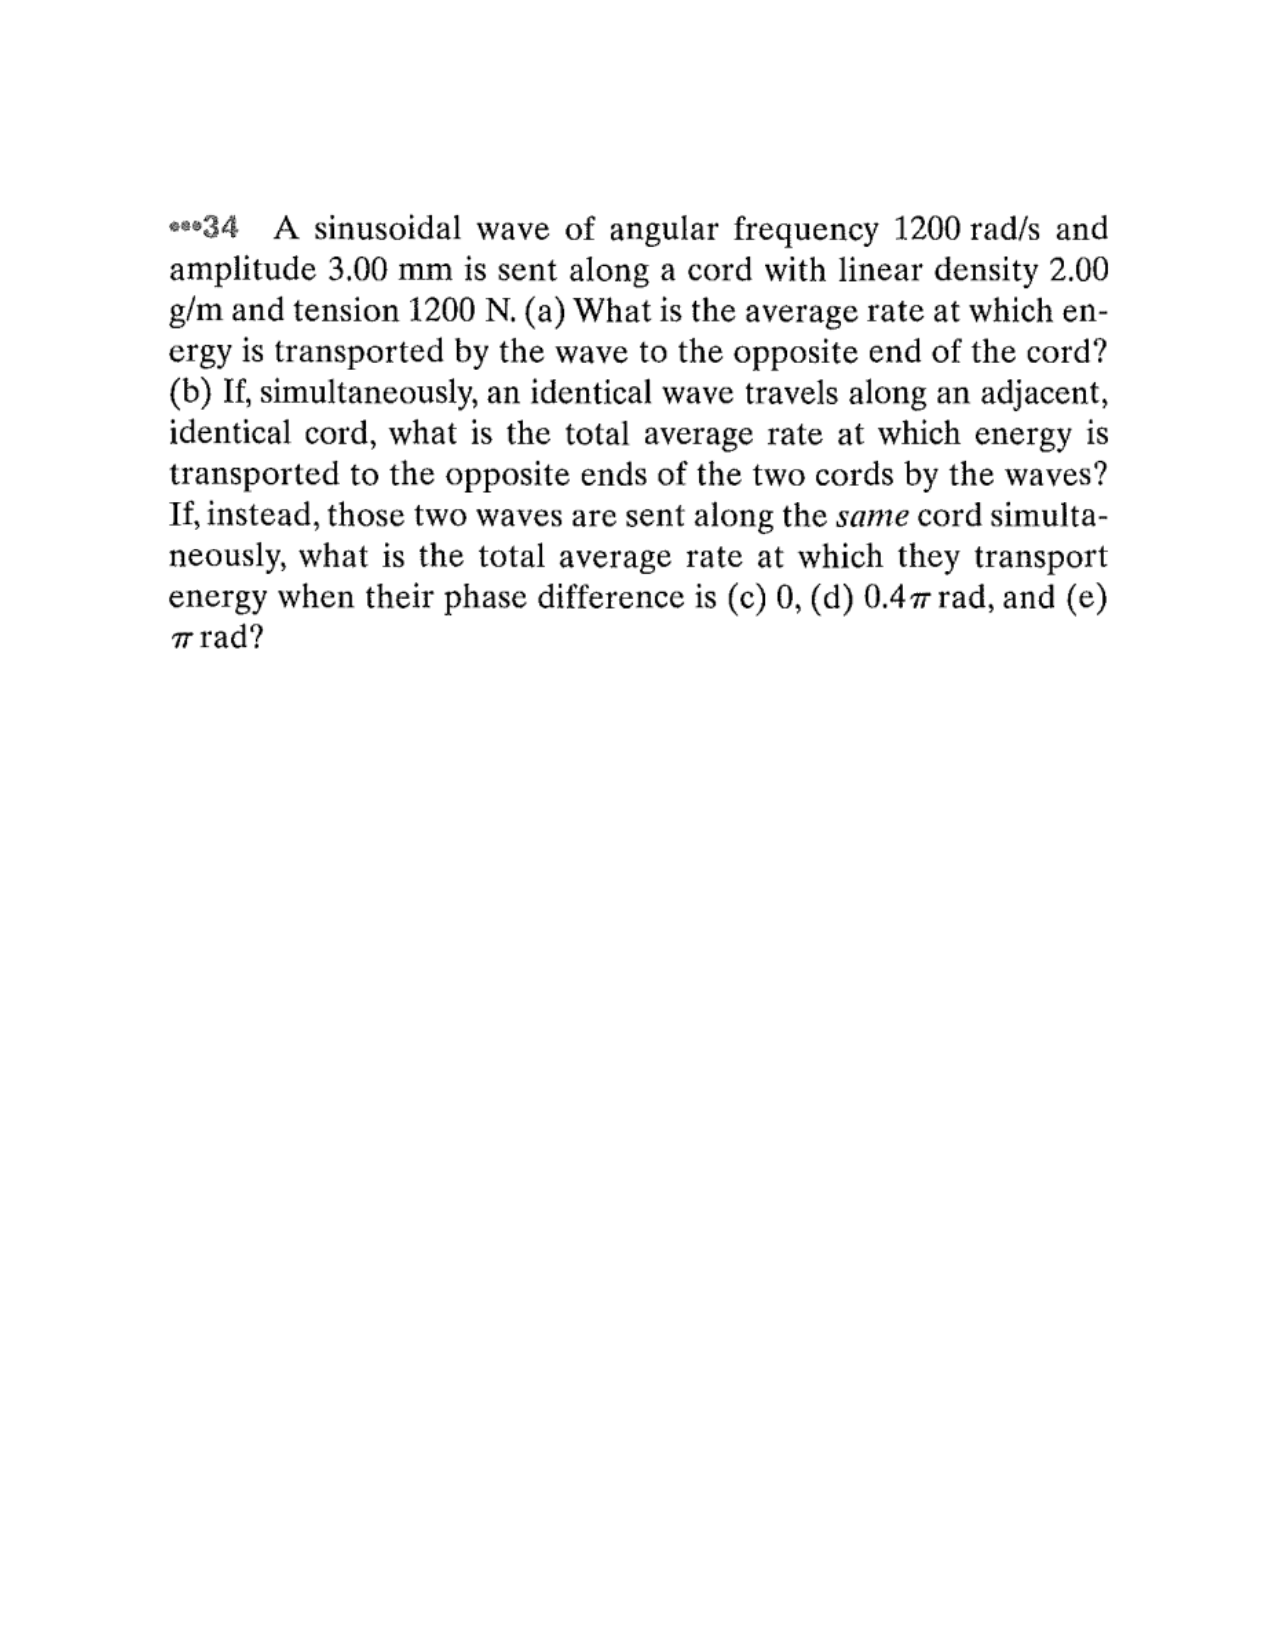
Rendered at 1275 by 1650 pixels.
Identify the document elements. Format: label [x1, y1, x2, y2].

picture [150, 196, 1125, 668]
